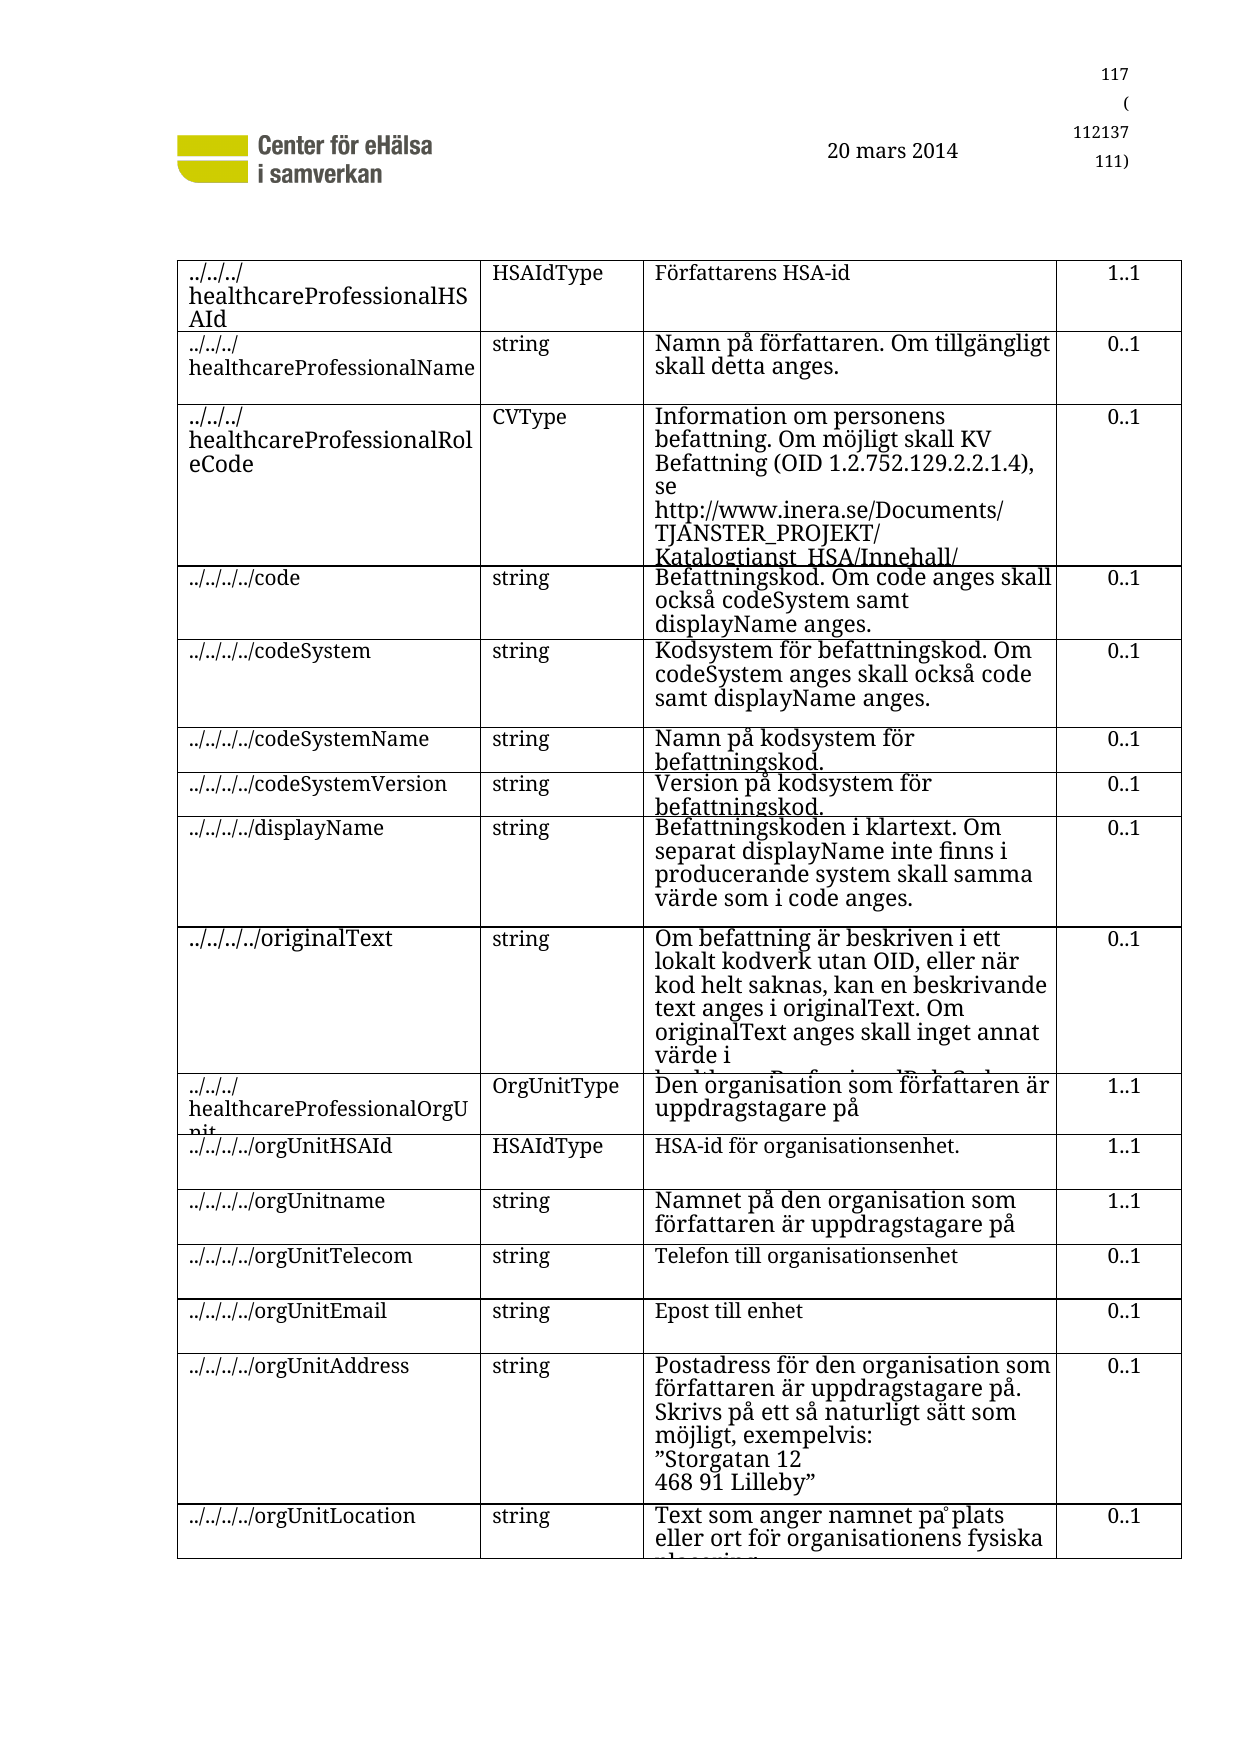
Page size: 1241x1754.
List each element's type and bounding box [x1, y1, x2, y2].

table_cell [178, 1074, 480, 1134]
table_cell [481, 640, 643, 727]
picture [177, 135, 432, 183]
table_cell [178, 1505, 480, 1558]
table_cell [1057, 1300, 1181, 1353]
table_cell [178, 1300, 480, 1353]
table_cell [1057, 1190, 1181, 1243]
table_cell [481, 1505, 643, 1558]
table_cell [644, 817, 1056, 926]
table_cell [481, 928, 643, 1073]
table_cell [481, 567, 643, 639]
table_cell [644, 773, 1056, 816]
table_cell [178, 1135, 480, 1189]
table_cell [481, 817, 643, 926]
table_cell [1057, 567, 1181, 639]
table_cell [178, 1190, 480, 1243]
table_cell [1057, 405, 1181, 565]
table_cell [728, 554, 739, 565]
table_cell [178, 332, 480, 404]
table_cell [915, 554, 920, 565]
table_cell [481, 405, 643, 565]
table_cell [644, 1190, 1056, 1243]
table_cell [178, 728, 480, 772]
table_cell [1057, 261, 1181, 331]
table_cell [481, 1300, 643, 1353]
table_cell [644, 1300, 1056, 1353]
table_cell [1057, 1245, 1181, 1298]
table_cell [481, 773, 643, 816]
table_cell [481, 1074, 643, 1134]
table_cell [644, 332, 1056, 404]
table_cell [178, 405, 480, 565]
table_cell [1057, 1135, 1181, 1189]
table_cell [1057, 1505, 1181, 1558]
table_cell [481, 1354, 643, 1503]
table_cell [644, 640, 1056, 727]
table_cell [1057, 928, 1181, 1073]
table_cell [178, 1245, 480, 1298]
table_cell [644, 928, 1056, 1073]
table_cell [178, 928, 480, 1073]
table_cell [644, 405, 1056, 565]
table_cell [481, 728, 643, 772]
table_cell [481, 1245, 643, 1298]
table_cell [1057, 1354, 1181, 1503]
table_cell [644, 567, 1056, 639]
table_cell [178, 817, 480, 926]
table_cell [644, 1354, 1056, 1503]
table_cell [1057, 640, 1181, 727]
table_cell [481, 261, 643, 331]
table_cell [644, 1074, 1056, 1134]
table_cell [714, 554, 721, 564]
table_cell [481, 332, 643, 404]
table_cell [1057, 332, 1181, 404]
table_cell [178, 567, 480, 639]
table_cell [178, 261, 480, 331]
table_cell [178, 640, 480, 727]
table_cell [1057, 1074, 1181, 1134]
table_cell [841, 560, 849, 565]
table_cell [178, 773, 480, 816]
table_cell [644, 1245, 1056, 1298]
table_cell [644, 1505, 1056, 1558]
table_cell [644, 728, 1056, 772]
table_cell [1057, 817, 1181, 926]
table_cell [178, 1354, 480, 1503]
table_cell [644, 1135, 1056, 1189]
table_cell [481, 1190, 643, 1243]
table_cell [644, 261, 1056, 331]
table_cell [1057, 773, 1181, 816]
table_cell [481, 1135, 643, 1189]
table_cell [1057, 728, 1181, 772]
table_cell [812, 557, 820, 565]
